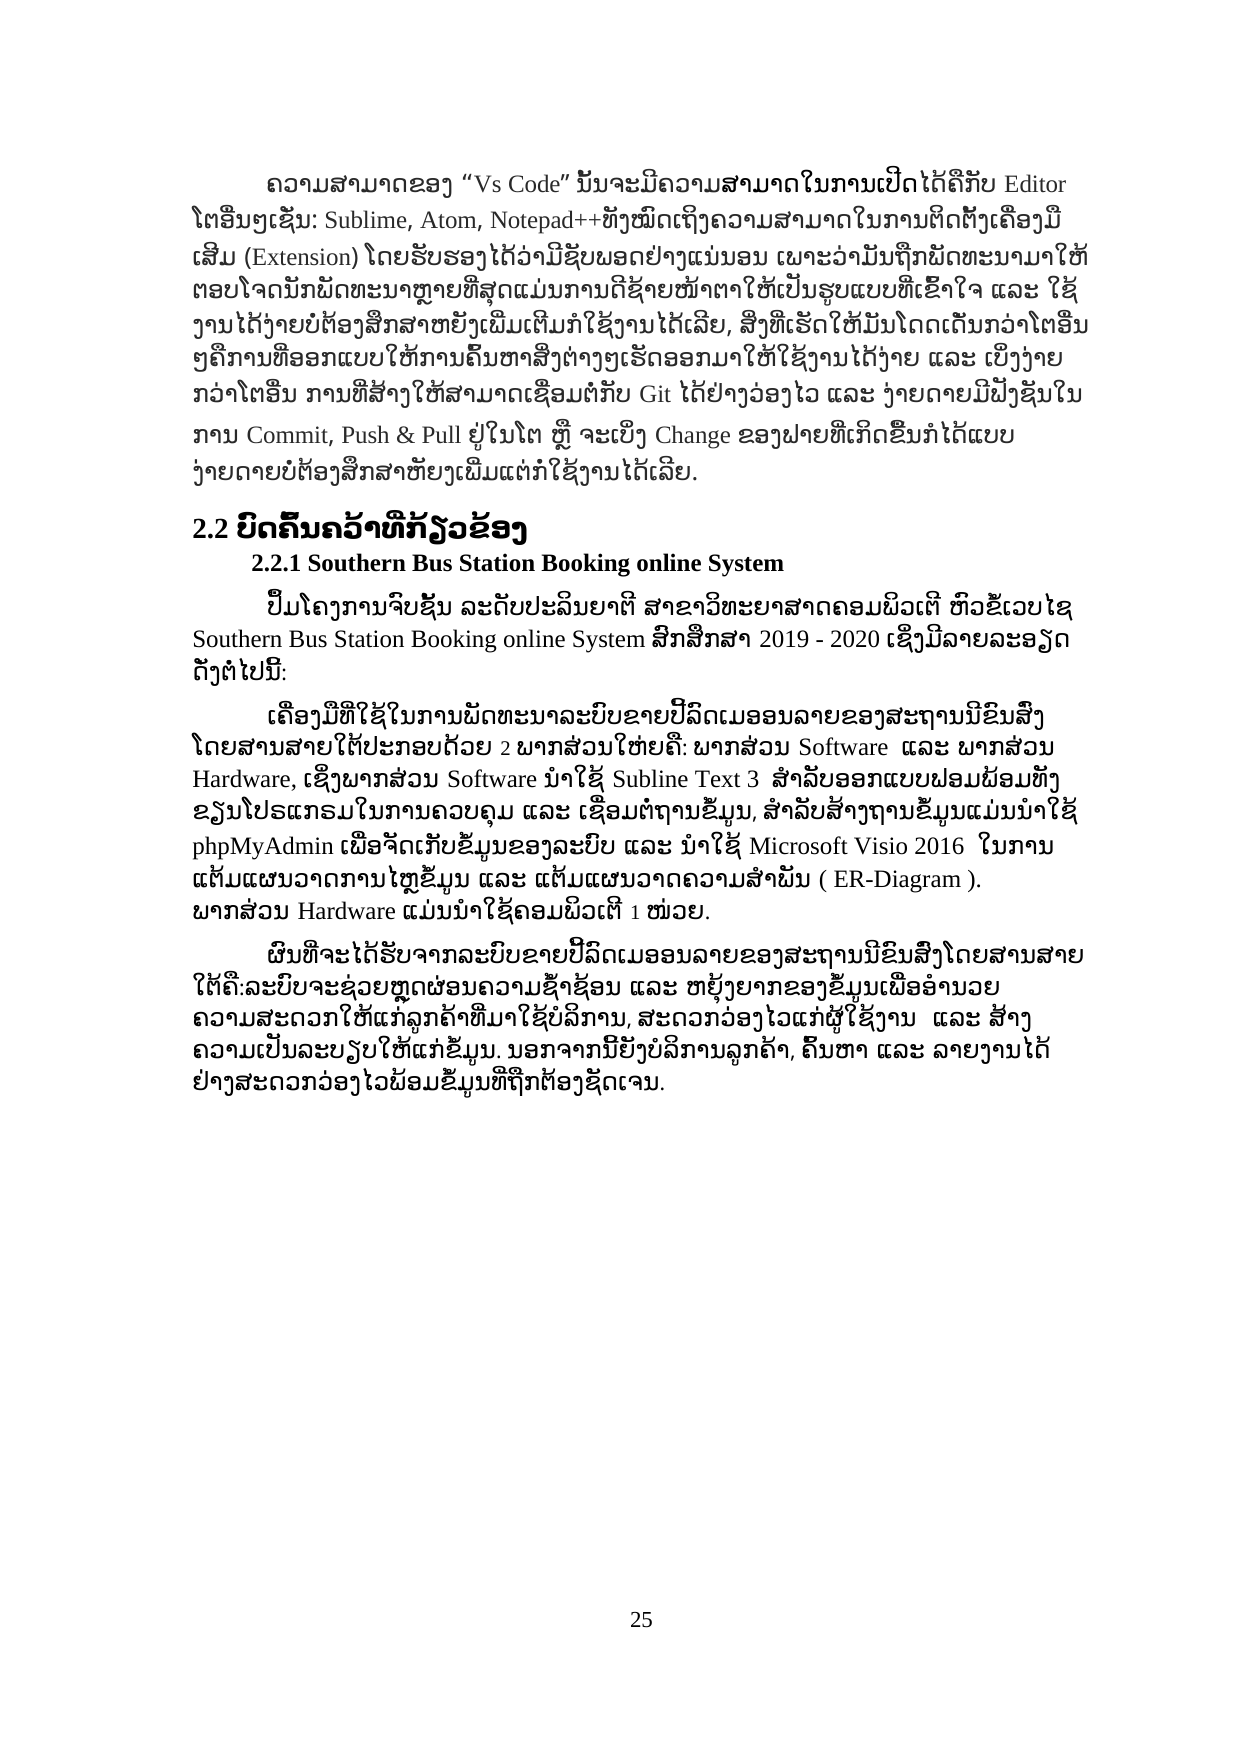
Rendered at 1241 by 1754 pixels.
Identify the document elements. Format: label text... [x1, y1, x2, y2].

subtitle 2.2.1 Southern Bus Station Booking online System [251, 548, 1090, 577]
list ຄວາມ​ສາມາດ​ຂອງ​ “Vs Code” ນັ້ນ​ຈະ​ມີ​ຄວາມ​ສາມາດ​ໃນ​ການ​ເປີດໄດ້​ຄືກັບ Editor ໂຕ​ອື່ນ​ໆເຊັ່ນ: Sublime, Atom, Notepad++​ທັງໝົດ​ເຖິງ​ຄວາມ​ສາມາດ​ໃນ​ການ​ຕິດ​ຕັ້ງ​ເຄື່ອງ​ມື​ເສີມ (Extension) ໂດຍ​ຮັບຮອງ​ໄດ້​ວ່າ​ມີ​ຊັບພອດຢ່າງແນ່ນອນ ເພາະ​ວ່າ​ມັນ​ຖືກ​ພັດທະນາ​ມາ​ໃຫ້​ຕອບ​ໂຈ​ດນັກ​ພັດທະນາ​ຫຼາຍ​ທີ່ສຸດແມ່ນການ​ດີ​ຊ້າຍໜ້າ​ຕາໃຫ້ເປັນ​ຮູບ​ແບບ​ທີ່​ເຂົ້າໃຈ ​ແລະ ​ໃຊ້​ງານ​ໄດ້​ງ່າຍບໍ່​ຕ້ອງ​ສຶກ​ສາ​ຫຍັງເພີ່ມເຕີມ​ກໍ​ໃຊ້​ງານ​ໄດ້ເລີຍ, ສິ່ງ​ທີ່​ເຮັດໃຫ້​ມັນ​ໂດດ​ເດັ່ນ​ກວ່າ​ໂຕ​ອື່ນ​ໆຄື​ການ​ທີ່​ອອກ​ແບບ​ໃຫ້​ການ​ຄົ້ນ​ຫາ​ສິ່ງ​ຕ່າງ​ໆເຮັດ​ອອກ​ມາ​ໃຫ້​ໃຊ້​ງານ​ໄດ້​ງ່າຍ​ ແລະ ​ເບິ່ງ​ງ່າຍ​ກວ່າ​ໂຕອື່ນ​ ​ການ​ທີ່​ສ້າງ​ໃຫ້​ສາມາດ​ເຊື່ອມ​ຕໍ່​ກັບ Git ໄດ້​ຢ່າງ​ວ່ອງໄວ​ ແລະ ​ງ່າຍ​ດາຍ​ມີ​ຟັງ​ຊັນໃນ​ການ Commit, Push & Pull ຢູ່ໃນ​ໂຕ ຫຼື ​ຈະ​ເບິ່ງ Change ຂອງ​ຟາຍ​ທີ່ເກິດຂື້ນ​ກໍ​ໄດ້​ແບບ​ງ່າຍດາຍບໍ່ຕ້ອງສຶກສາຫັຍງເພີ່ມແຕ່ກໍ່ໃຊ້ງານໄດ້ເລີຍ. [192, 165, 1090, 487]
subtitle 2.2 ບົດຄົ້ນຄວ້າທີ່ກ້ຽວຂ້ອງ [192, 511, 1090, 545]
text ປຶ້ມໂຄງການຈົບຊັ້ນ ລະດັບປະລິນຍາຕີ ສາຂາວິທະຍາສາດຄອມພິວເຕີ ຫົວຂໍ້ເວບໄຊ Southern Bus Station Booking online System ສົກສຶກສາ 2019 - 2020 ເຊິ່ງມີລາຍລະອຽດດັ່ງຕໍ່ໄປນີ້: [192, 592, 1090, 686]
text ເຄື່ອງມືທີ່ໃຊ້ໃນການພັດທະນາລະບົບຂາຍປີ້ລົດເມອອນລາຍຂອງສະຖານນີຂົນສົ່ງໂດຍສານສາຍໃຕ້ປະກອບດ້ວຍ 2 ພາກສ່ວນໃຫ່ຍຄື: ພາກສ່ວນ Software ແລະ ພາກສ່ວນ Hardware, ເຊິ່ງພາກສ່ວນ Software ນຳໃຊ້ Subline Text 3 ສຳລັບອອກແບບຟອມພ້ອມທັງຂຽນໂປຣແກຣມໃນການຄວບຄຸມ ແລະ ເຊື່ອມຕໍ່ຖານຂໍ້ມູນ, ສຳລັບສ້າງຖານຂໍ້ມູນແມ່ນນຳໃຊ້ phpMyAdmin ເພື່ອຈັດເກັບຂໍ້ມູນຂອງລະບົບ ແລະ ນຳໃຊ້ Microsoft Visio 2016 ໃນການແຕ້ມແຜນວາດການໄຫຼຂໍ້ມູນ ແລະ ແຕ້ມແຜນວາດຄວາມສຳພັນ ( ER-Diagram ). ພາກສ່ວນ Hardware ແມ່ນນຳໃຊ້ຄອມພິວເຕີ 1 ໜ່ວຍ. [192, 701, 1090, 926]
text ຜົນທີ່ຈະໄດ້ຮັບຈາກລະບົບຂາຍປີ້ລົດເມອອນລາຍຂອງສະຖານນີຂົນສົ່ງໂດຍສານສາຍໃຕ້ຄື:ລະບົບຈະຊ່ວຍຫຼຸດຜ່ອນຄວາມຊໍ້າຊ້ອນ ແລະ ຫຍຸ້ງຍາກຂອງຂໍ້ມູນເພື່ອອຳນວຍຄວາມສະດວກໃຫ້ແກ່ລູກຄ້າທີ່ມາໃຊ້ບໍລິການ, ສະດວກວ່ອງໄວແກ່ຜູ້ໃຊ້ງານ ແລະ ສ້າງຄວາມເປັນລະບຽບໃຫ້ແກ່ຂໍ້ມູນ. ນອກຈາກນີ້ຍັງບໍລິການລູກຄ້າ, ຄົ້ນຫາ ແລະ ລາຍງານໄດ້ຢ່າງສະດວກວ່ອງໄວພ້ອມຂໍ້ມູນທີ່ຖືກຕ້ອງຊັດເຈນ. [192, 940, 1090, 1096]
